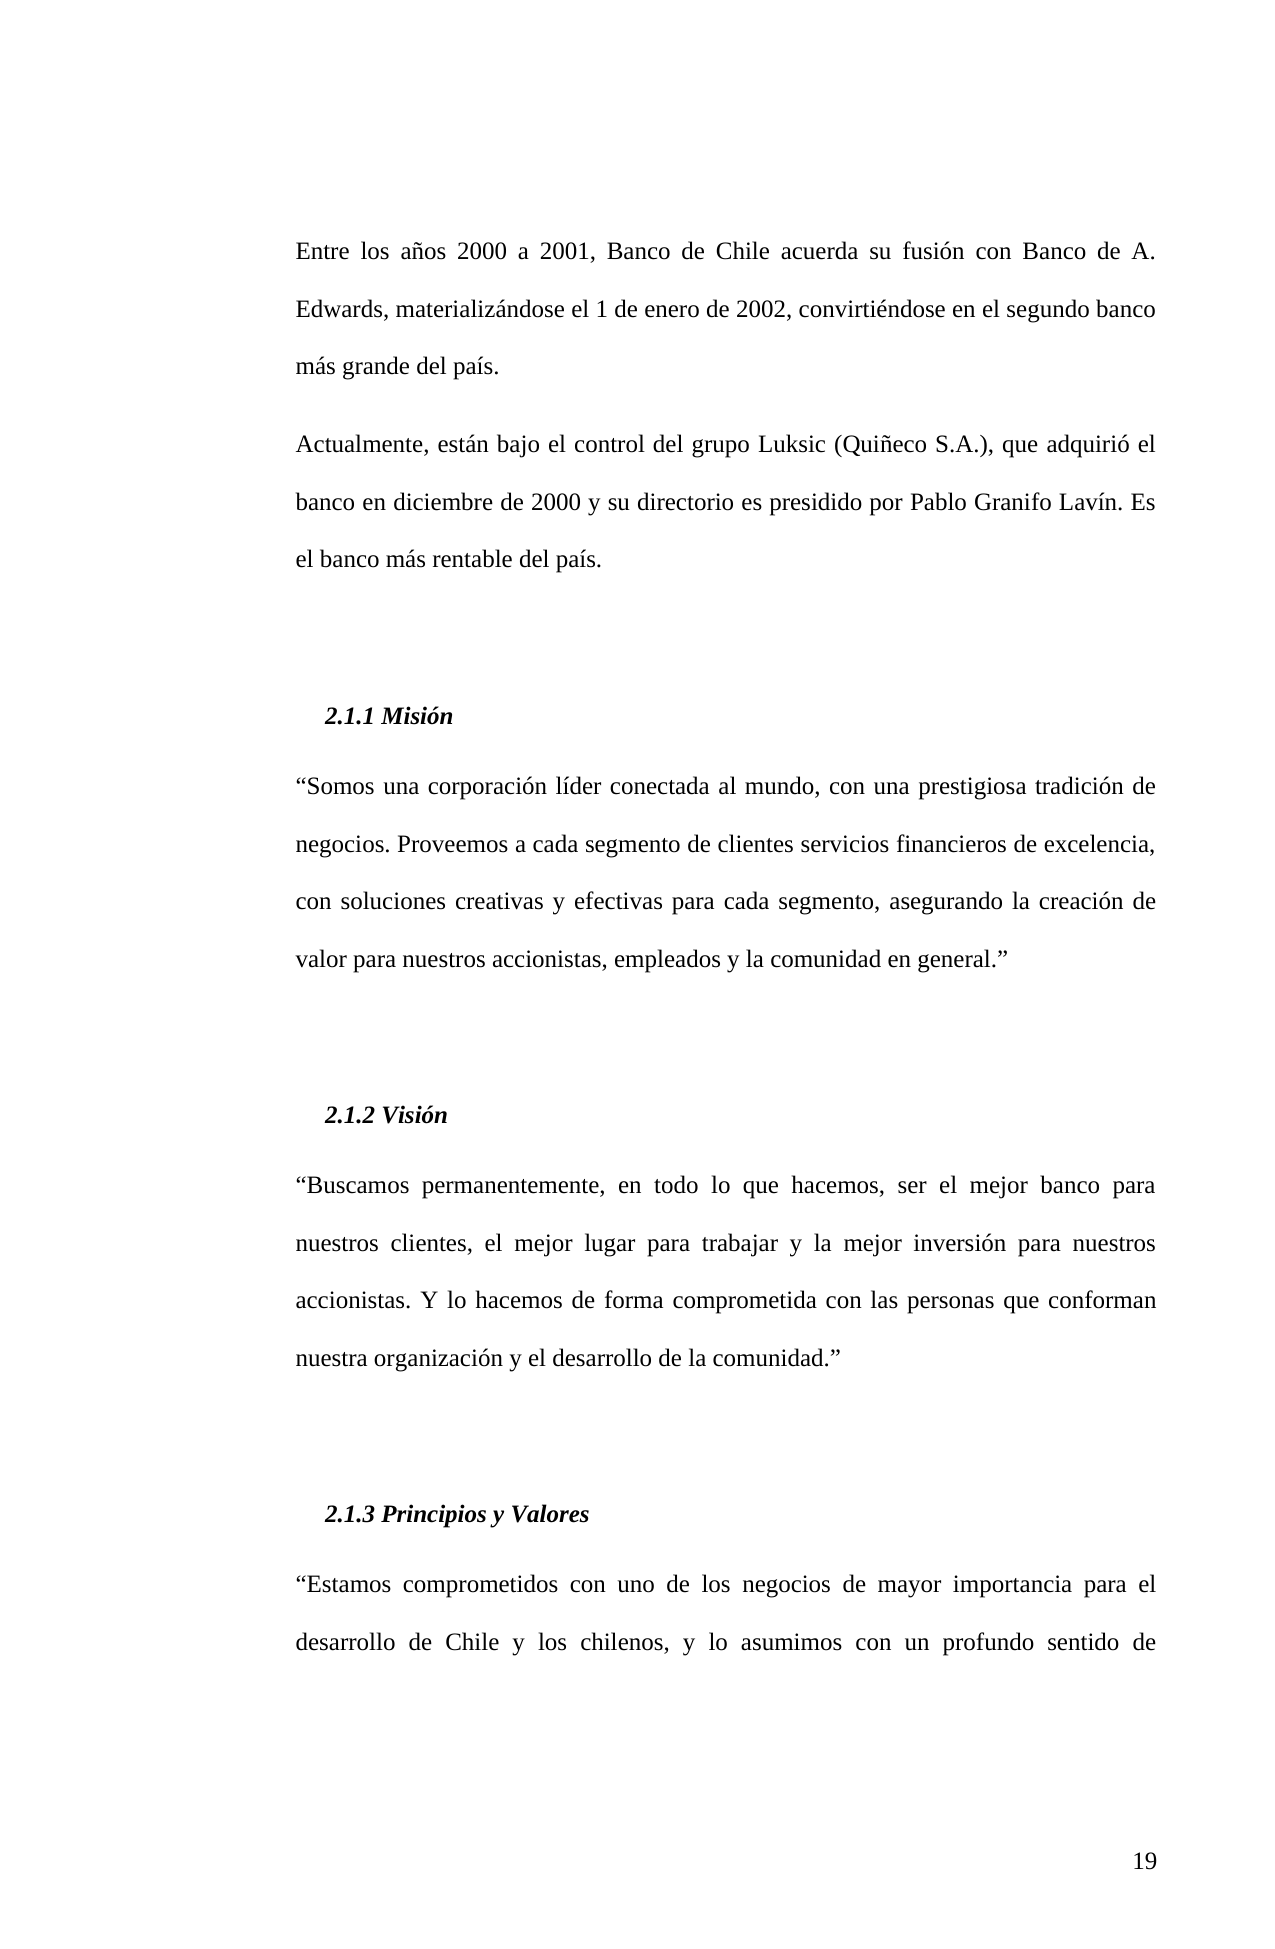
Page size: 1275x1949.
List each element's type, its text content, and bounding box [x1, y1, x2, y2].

text Entre los años 2000 a 2001, Banco de Chile acuerda su fusión con Banco de A. Edwards, materializándose el 1 de enero de 2002, convirtiéndose en el segundo banco más grande del país. [295, 236, 1157, 380]
subtitle Misión [325, 701, 1157, 730]
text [295, 1569, 1157, 1656]
subtitle Principios y Valores [325, 1499, 1157, 1528]
text “Buscamos permanentemente, en todo lo que hacemos, ser el mejor banco para nuestros clientes, el mejor lugar para trabajar y la mejor inversión para nuestros accionistas. Y lo hacemos de forma comprometida con las personas que conforman nuestra organización y el desarrollo de la comunidad.” [295, 1170, 1157, 1372]
text Actualmente, están bajo el control del grupo Luksic (Quiñeco S.A.), que adquirió el banco en diciembre de 2000 y su directorio es presidido por Pablo Granifo Lavín. Es el banco más rentable del país. [295, 429, 1157, 573]
text “Somos una corporación líder conectada al mundo, con una prestigiosa tradición de negocios. Proveemos a cada segmento de clientes servicios financieros de excelencia, con soluciones creativas y efectivas para cada segmento, asegurando la creación de valor para nuestros accionistas, empleados y la comunidad en general.” [295, 771, 1157, 972]
subtitle Visión [325, 1100, 1157, 1129]
